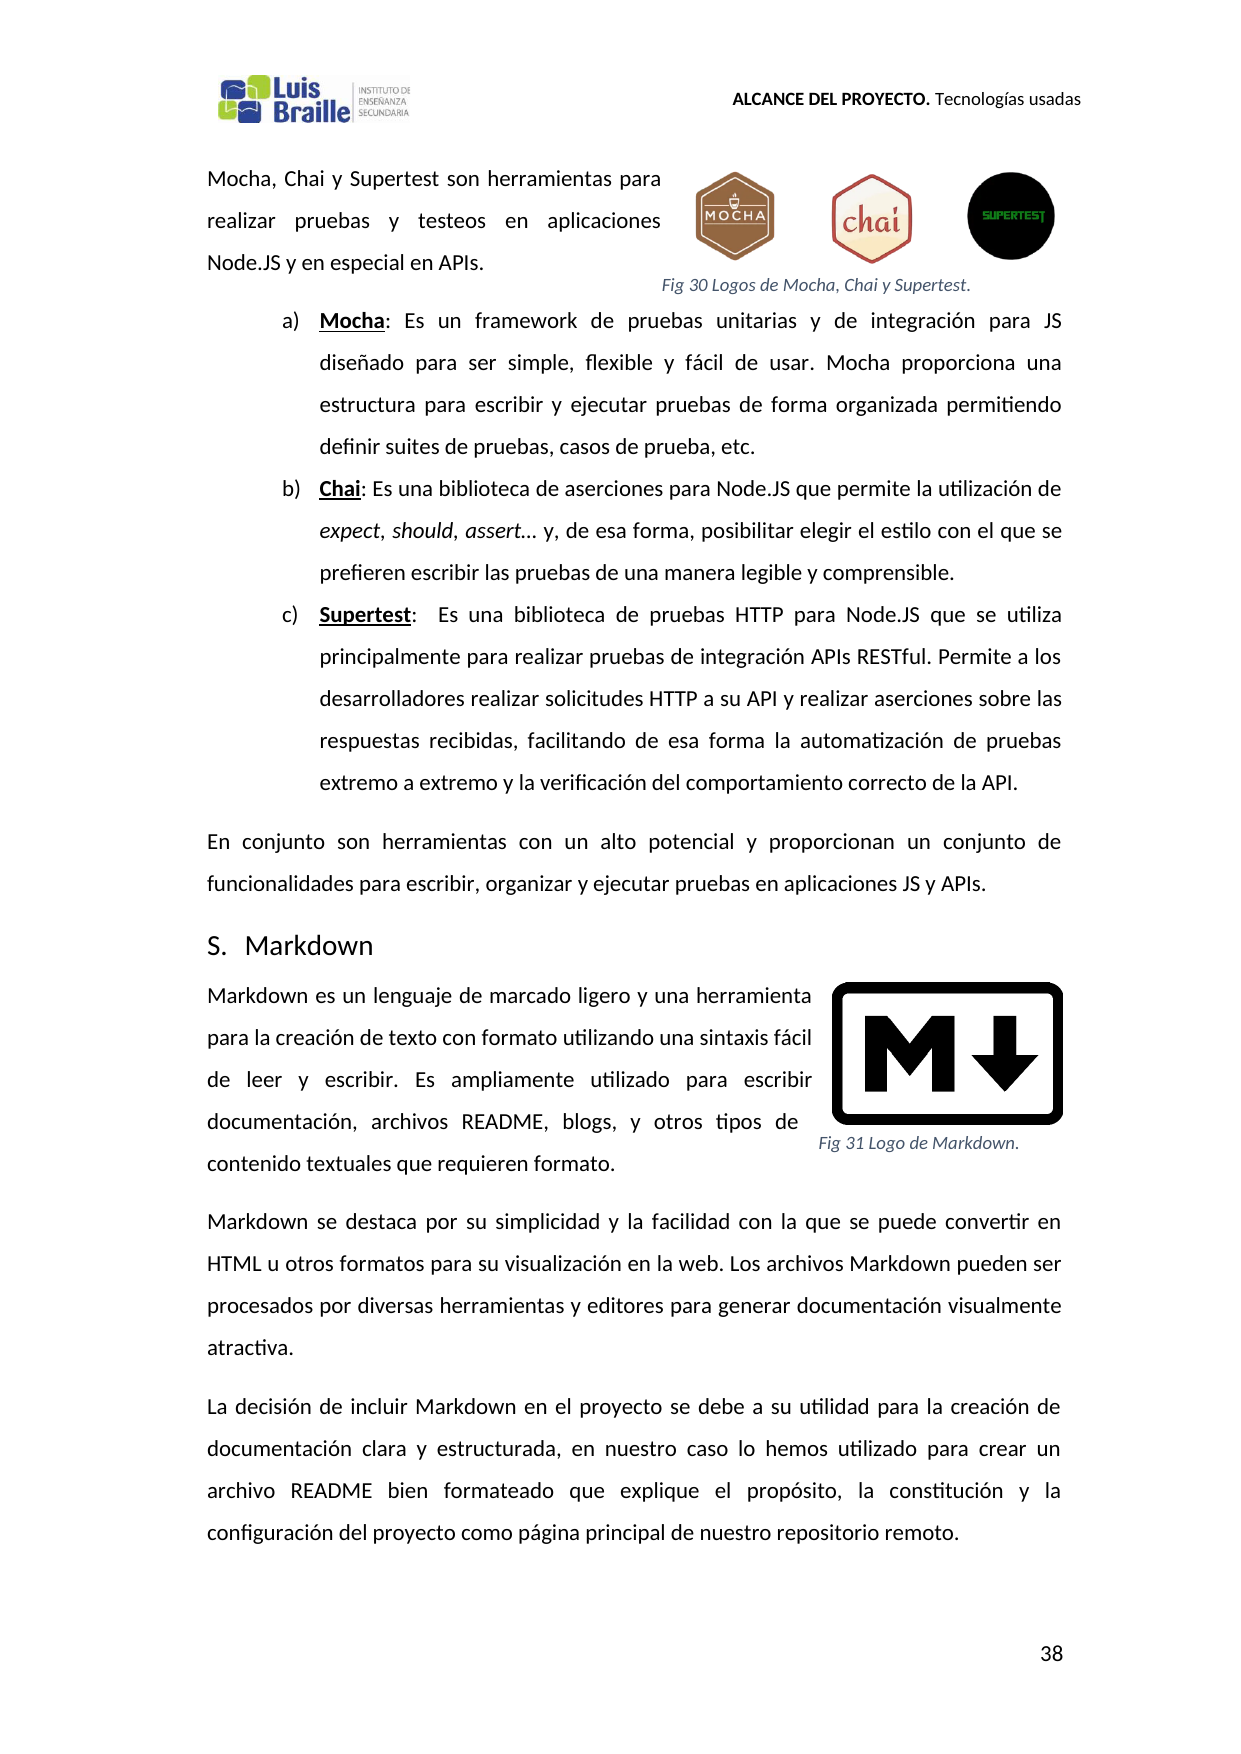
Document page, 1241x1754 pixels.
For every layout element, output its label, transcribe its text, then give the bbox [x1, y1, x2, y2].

picture [680, 165, 1063, 273]
list Supertest: Es una biblioteca de pruebas HTTP para Node.JS que se utiliza principalmente para realizar pruebas de integración APIs RESTful. Permite a los desarrolladores realizar solicitudes HTTP a su API y realizar aserciones sobre las respuestas recibidas, facilitando de esa forma la automatización de pruebas extremo a extremo y la verificación del comportamiento correcto de la API. [282, 600, 1063, 796]
text La decisión de incluir Markdown en el proyecto se debe a su utilidad para la creación de documentación clara y estructurada, en nuestro caso lo hemos utilizado para crear un archivo README bien formateado que explique el propósito, la constitución y la configuración del proyecto como página principal de nuestro repositorio remoto. [207, 1392, 1063, 1546]
text Markdown se destaca por su simplicidad y la facilidad con la que se puede convertir en HTML u otros formatos para su visualización en la web. Los archivos Markdown pueden ser procesados por diversas herramientas y editores para generar documentación visualmente atractiva. [207, 1207, 1063, 1361]
picture [832, 982, 1063, 1125]
list Chai: Es una biblioteca de aserciones para Node.JS que permite la utilización de expect, should, assert… y, de esa forma, posibilitar elegir el estilo con el que se prefieren escribir las pruebas de una manera legible y comprensible. [282, 474, 1063, 586]
list Markdown [207, 927, 1063, 963]
text En conjunto son herramientas con un alto potencial y proporcionan un conjunto de funcionalidades para escribir, organizar y ejecutar pruebas en aplicaciones JS y APIs. [207, 827, 1063, 897]
list Mocha: Es un framework de pruebas unitarias y de integración para JS diseñado para ser simple, flexible y fácil de usar. Mocha proporciona una estructura para escribir y ejecutar pruebas de forma organizada permitiendo definir suites de pruebas, casos de prueba, etc. [282, 306, 1063, 460]
text Markdown es un lenguaje de marcado ligero y una herramienta para la creación de texto con formato utilizando una sintaxis fácil de leer y escribir. Es ampliamente utilizado para escribir documentación, archivos README, blogs, y otros tipos de contenido textuales que requieren formato. [207, 981, 1063, 1177]
